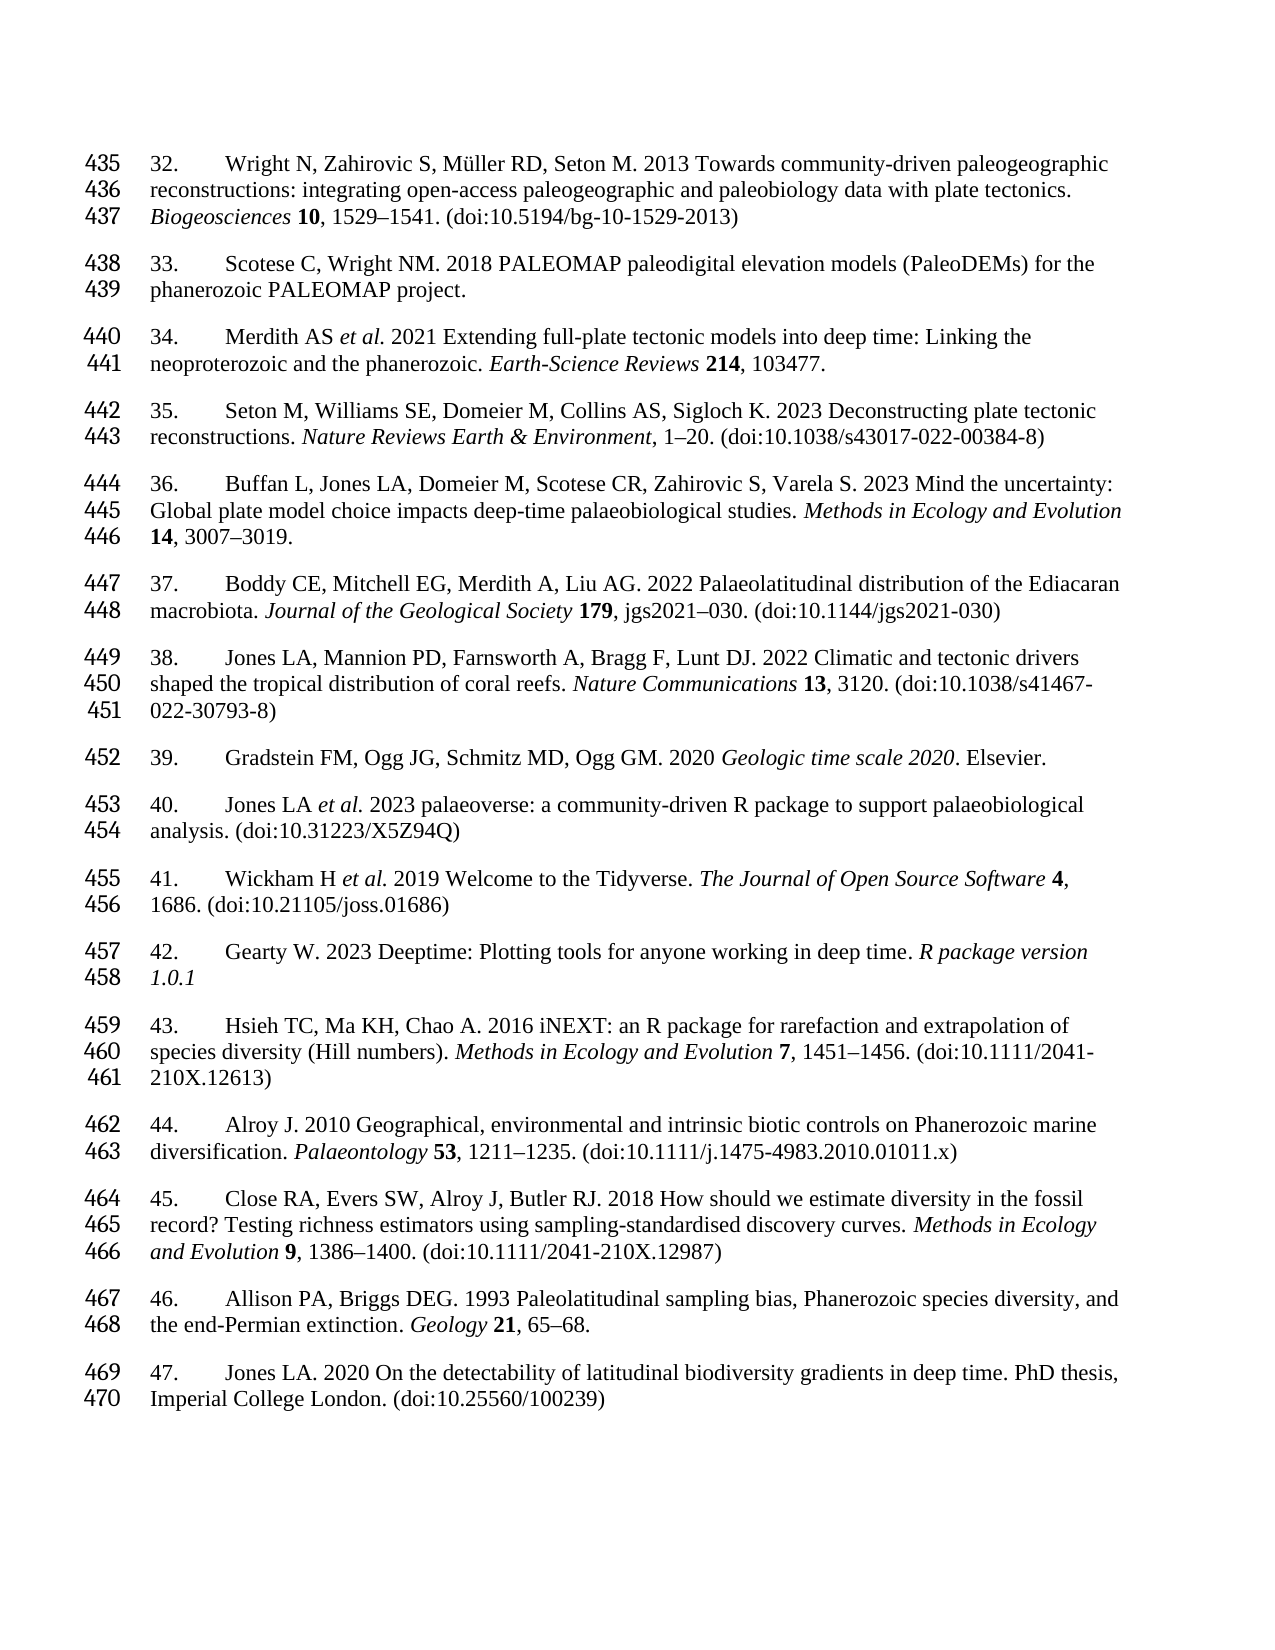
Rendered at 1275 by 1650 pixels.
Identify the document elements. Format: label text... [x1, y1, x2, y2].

text 41. Wickham H et al. 2019 Welcome to the Tidyverse. The Journal of Open Source Software 4, 1686. (doi:10.21105/joss.01686) [150, 864, 1125, 917]
text 45. Close RA, Evers SW, Alroy J, Butler RJ. 2018 How should we estimate diversity in the fossil record? Testing richness estimators using sampling-standardised discovery curves. Methods in Ecology and Evolution 9, 1386–1400. (doi:10.1111/2041-210X.12987) [150, 1185, 1125, 1264]
text 42. Gearty W. 2023 Deeptime: Plotting tools for anyone working in deep time. R package version 1.0.1 [150, 938, 1125, 991]
text 33. Scotese C, Wright NM. 2018 PALEOMAP paleodigital elevation models (PaleoDEMs) for the phanerozoic PALEOMAP project. [150, 250, 1125, 303]
text 36. Buffan L, Jones LA, Domeier M, Scotese CR, Zahirovic S, Varela S. 2023 Mind the uncertainty: Global plate model choice impacts deep-time palaeobiological studies. Methods in Ecology and Evolution 14, 3007–3019. [150, 471, 1125, 549]
text 44. Alroy J. 2010 Geographical, environmental and intrinsic biotic controls on Phanerozoic marine diversification. Palaeontology 53, 1211–1235. (doi:10.1111/j.1475-4983.2010.01011.x) [150, 1112, 1125, 1164]
text 46. Allison PA, Briggs DEG. 1993 Paleolatitudinal sampling bias, Phanerozoic species diversity, and the end-Permian extinction. Geology 21, 65–68. [150, 1285, 1125, 1338]
text 37. Boddy CE, Mitchell EG, Merdith A, Liu AG. 2022 Palaeolatitudinal distribution of the Ediacaran macrobiota. Journal of the Geological Society 179, jgs2021–030. (doi:10.1144/jgs2021-030) [150, 570, 1125, 623]
text 40. Jones LA et al. 2023 palaeoverse: a community-driven R package to support palaeobiological analysis. (doi:10.31223/X5Z94Q) [150, 791, 1125, 844]
text 39. Gradstein FM, Ogg JG, Schmitz MD, Ogg GM. 2020 Geologic time scale 2020. Elsevier. [150, 744, 1125, 770]
text 32. Wright N, Zahirovic S, Müller RD, Seton M. 2013 Towards community-driven paleogeographic reconstructions: integrating open-access paleogeographic and paleobiology data with plate tectonics. Biogeosciences 10, 1529–1541. (doi:10.5194/bg-10-1529-2013) [150, 150, 1125, 229]
text 34. Merdith AS et al. 2021 Extending full-plate tectonic models into deep time: Linking the neoproterozoic and the phanerozoic. Earth-Science Reviews 214, 103477. [150, 323, 1125, 376]
text 47. Jones LA. 2020 On the detectability of latitudinal biodiversity gradients in deep time. PhD thesis, Imperial College London. (doi:10.25560/100239) [150, 1358, 1125, 1411]
text 38. Jones LA, Mannion PD, Farnsworth A, Bragg F, Lunt DJ. 2022 Climatic and tectonic drivers shaped the tropical distribution of coral reefs. Nature Communications 13, 3120. (doi:10.1038/s41467-022-30793-8) [150, 644, 1125, 723]
text 35. Seton M, Williams SE, Domeier M, Collins AS, Sigloch K. 2023 Deconstructing plate tectonic reconstructions. Nature Reviews Earth & Environment, 1–20. (doi:10.1038/s43017-022-00384-8) [150, 397, 1125, 450]
text 43. Hsieh TC, Ma KH, Chao A. 2016 iNEXT: an R package for rarefaction and extrapolation of species diversity (Hill numbers). Methods in Ecology and Evolution 7, 1451–1456. (doi:10.1111/2041-210X.12613) [150, 1012, 1125, 1091]
